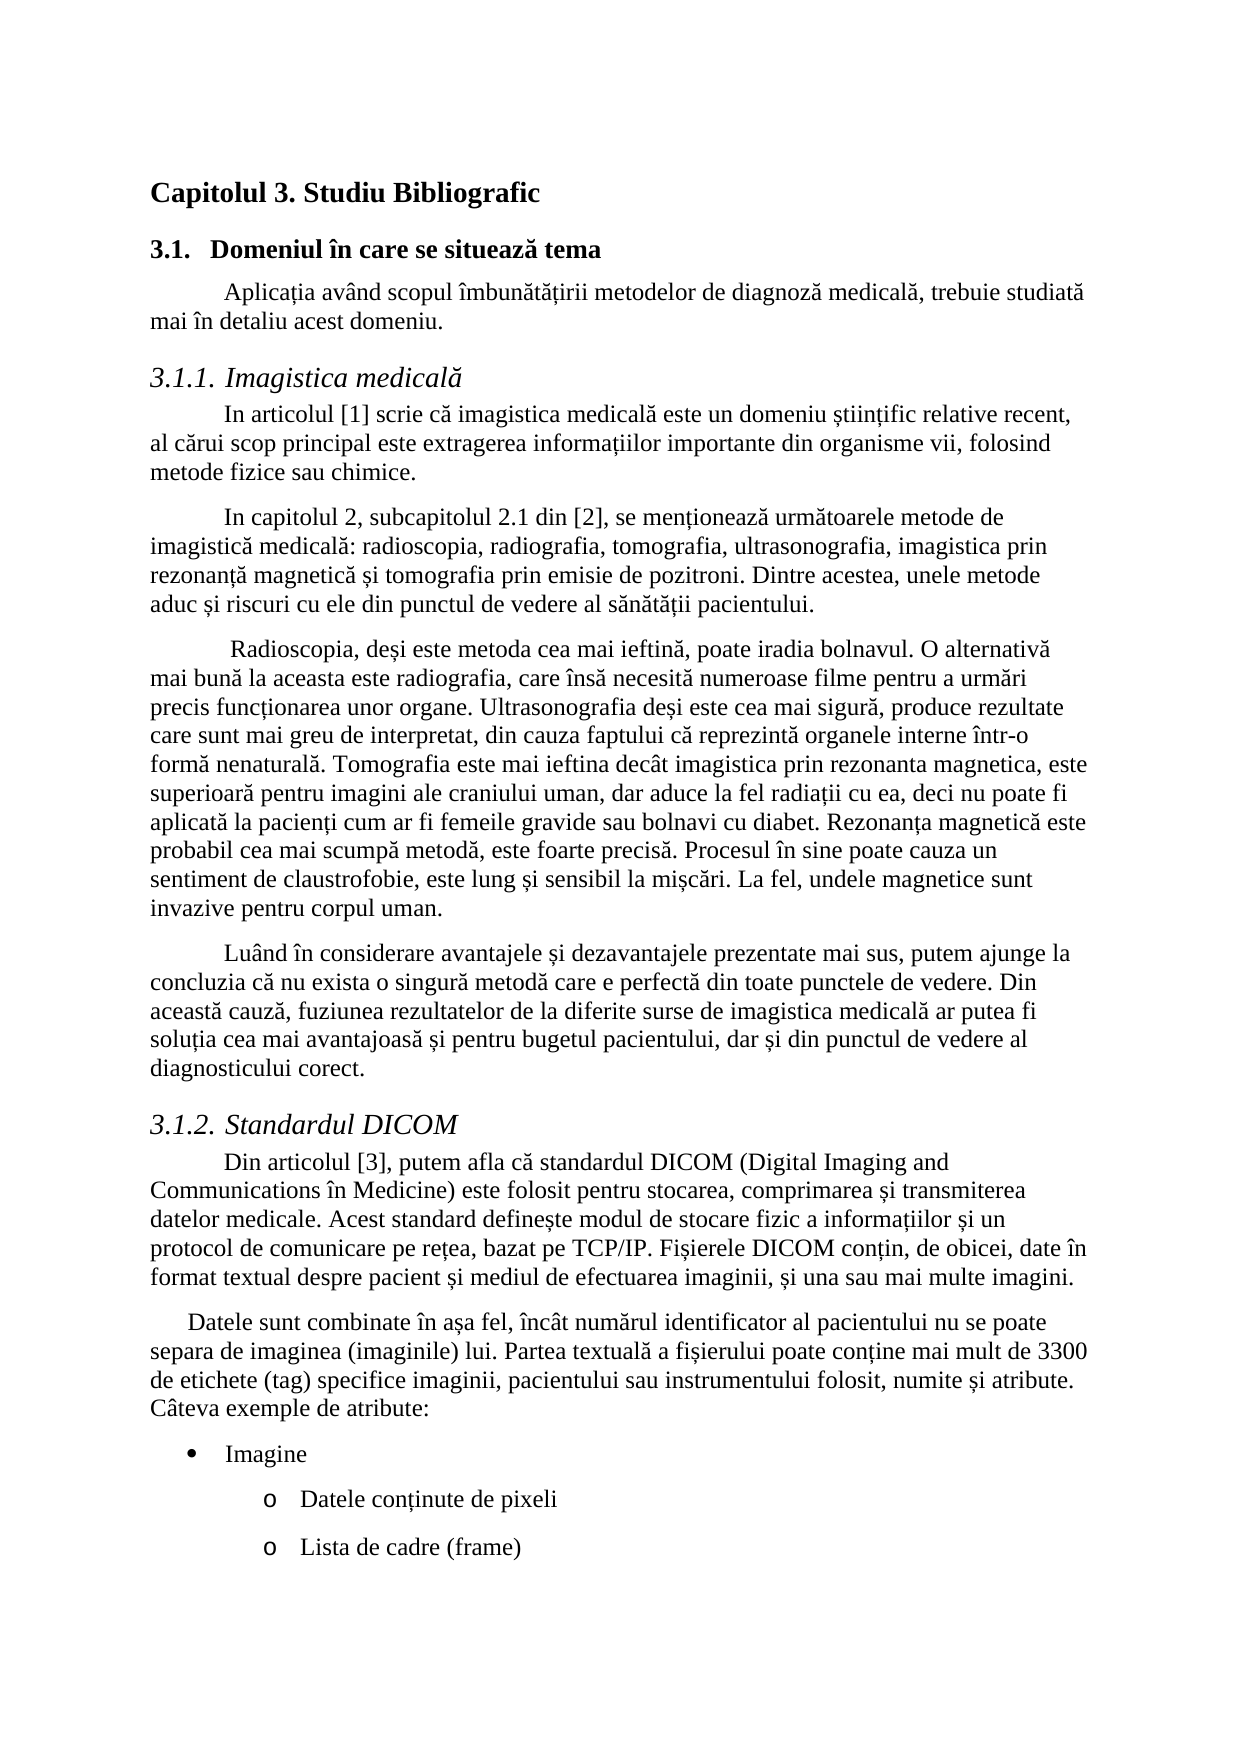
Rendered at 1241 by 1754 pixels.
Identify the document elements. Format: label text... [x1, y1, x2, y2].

subtitle Domeniul în care se situează tema [150, 233, 1090, 265]
text Radioscopia, deși este metoda cea mai ieftină, poate iradia bolnavul. O alternativă mai bună la aceasta este radiografia, care însă necesită numeroase filme pentru a urmări precis funcționarea unor organe. Ultrasonografia deși este cea mai sigură, produce rezultate care sunt mai greu de interpretat, din cauza faptului că reprezintă organele interne într-o formă nenaturală. Tomografia este mai ieftina decât imagistica prin rezonanta magnetica, este superioară pentru imagini ale craniului uman, dar aduce la fel radiații cu ea, deci nu poate fi aplicată la pacienți cum ar fi femeile gravide sau bolnavi cu diabet. Rezonanța magnetică este probabil cea mai scumpă metodă, este foarte precisă. Procesul în sine poate cauza un sentiment de claustrofobie, este lung și sensibil la mișcări. La fel, undele magnetice sunt invazive pentru corpul uman. [150, 634, 1090, 922]
text Aplicația având scopul îmbunătățirii metodelor de diagnoză medicală, trebuie studiată mai în detaliu acest domeniu. [150, 277, 1090, 335]
subtitle Standardul DICOM [150, 1107, 1090, 1141]
text Din articolul [], putem afla că standardul DICOM (Digital Imaging and Communications în Medicine) este folosit pentru stocarea, comprimarea și transmiterea datelor medicale. Acest standard definește modul de stocare fizic a informațiilor și un protocol de comunicare pe rețea, bazat pe TCP/IP. Fișierele DICOM conțin, de obicei, date în format textual despre pacient și mediul de efectuarea imaginii, și una sau mai multe imagini. [150, 1147, 1090, 1291]
list Lista de cadre (frame) [262, 1532, 1090, 1563]
text Luând în considerare avantajele și dezavantajele prezentate mai sus, putem ajunge la concluzia că nu exista o singură metodă care e perfectă din toate punctele de vedere. Din această cauză, fuziunea rezultatelor de la diferite surse de imagistica medicală ar putea fi soluția cea mai avantajoasă și pentru bugetul pacientului, dar și din punctul de vedere al diagnosticului corect. [150, 938, 1090, 1082]
text In articolul [] scrie că imagistica medicală este un domeniu științific relative recent, al cărui scop principal este extragerea informațiilor importante din organisme vii, folosind metode fizice sau chimice. [150, 399, 1090, 486]
subtitle Studiu Bibliografic [150, 175, 1090, 208]
list Datele conținute de pixeli [262, 1484, 1090, 1515]
text Datele sunt combinate în așa fel, încât numărul identificator al pacientului nu se poate separa de imaginea (imaginile) lui. Partea textuală a fișierului poate conține mai mult de 3300 de etichete (tag) specifice imaginii, pacientului sau instrumentului folosit, numite și atribute. Câteva exemple de atribute: [150, 1307, 1090, 1422]
list Imagine [187, 1439, 1090, 1468]
text In capitolul 2, subcapitolul 2.1 din [], se menționează următoarele metode de imagistică medicală: radioscopia, radiografia, tomografia, ultrasonografia, imagistica prin rezonanță magnetică și tomografia prin emisie de pozitroni. Dintre acestea, unele metode aduc și riscuri cu ele din punctul de vedere al sănătății pacientului. [150, 502, 1090, 617]
subtitle Imagistica medicală [150, 360, 1090, 393]
